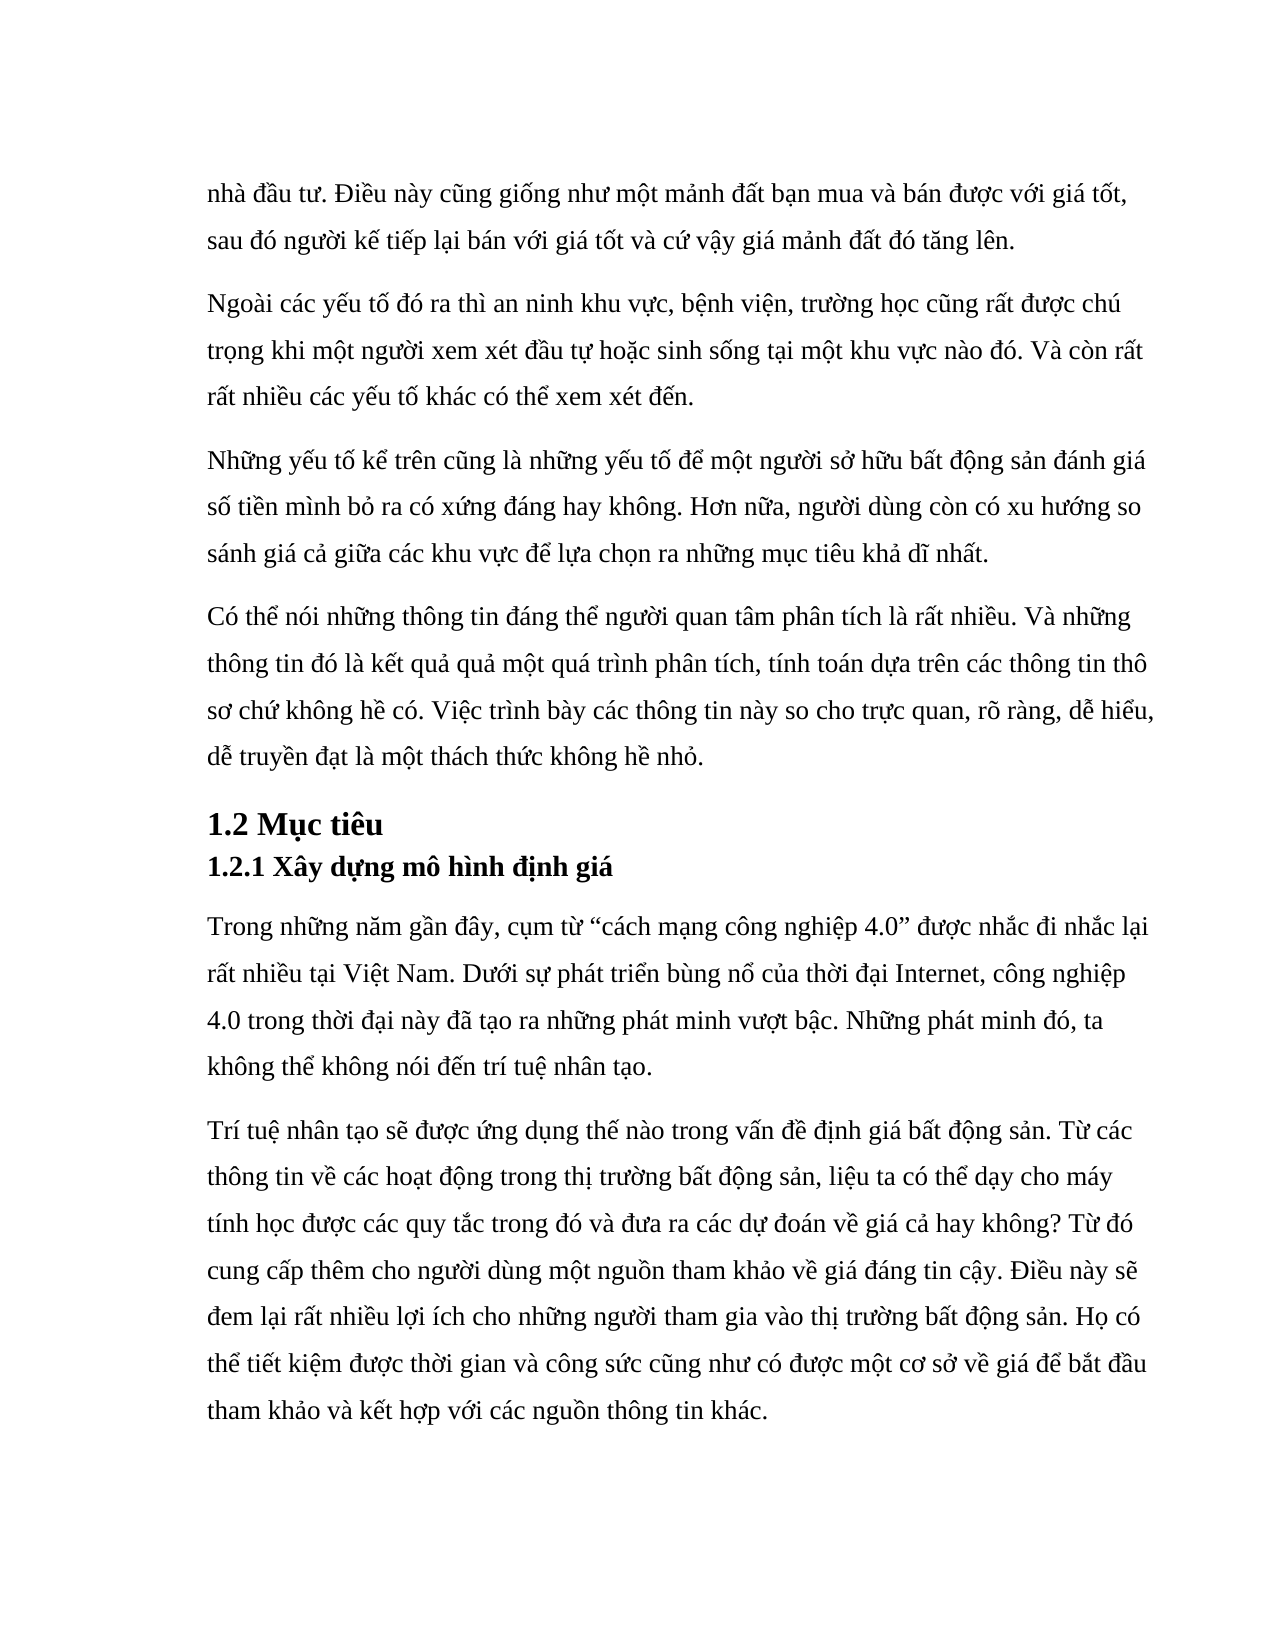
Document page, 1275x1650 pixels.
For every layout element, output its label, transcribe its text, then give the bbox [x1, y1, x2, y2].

text Những yếu tố kể trên cũng là những yếu tố để một người sở hữu bất động sản đánh giá số tiền mình bỏ ra có xứng đáng hay không. Hơn nữa, người dùng còn có xu hướng so sánh giá cả giữa các khu vực để lựa chọn ra những mục tiêu khả dĩ nhất. [207, 444, 1157, 568]
text Trí tuệ nhân tạo sẽ được ứng dụng thế nào trong vấn đề định giá bất động sản. Từ các thông tin về các hoạt động trong thị trường bất động sản, liệu ta có thể dạy cho máy tính học được các quy tắc trong đó và đưa ra các dự đoán về giá cả hay không? Từ đó cung cấp thêm cho người dùng một nguồn tham khảo về giá đáng tin cậy. Điều này sẽ đem lại rất nhiều lợi ích cho những người tham gia vào thị trường bất động sản. Họ có thể tiết kiệm được thời gian và công sức cũng như có được một cơ sở về giá để bắt đầu tham khảo và kết hợp với các nguồn thông tin khác. [207, 1114, 1157, 1425]
subtitle 1.2.1 Xây dựng mô hình định giá [207, 849, 1157, 883]
text Có thể nói những thông tin đáng thể người quan tâm phân tích là rất nhiều. Và những thông tin đó là kết quả quả một quá trình phân tích, tính toán dựa trên các thông tin thô sơ chứ không hề có. Việc trình bày các thông tin này so cho trực quan, rõ ràng, dễ hiểu, dễ truyền đạt là một thách thức không hề nhỏ. [207, 601, 1157, 772]
text Trong những năm gần đây, cụm từ “cách mạng công nghiệp 4.0” được nhắc đi nhắc lại rất nhiều tại Việt Nam. Dưới sự phát triển bùng nổ của thời đại Internet, công nghiệp 4.0 trong thời đại này đã tạo ra những phát minh vượt bậc. Những phát minh đó, ta không thể không nói đến trí tuệ nhân tạo. [207, 911, 1157, 1082]
subtitle 1.2 Mục tiêu [207, 804, 1157, 842]
text Ngoài các yếu tố đó ra thì an ninh khu vực, bệnh viện, trường học cũng rất được chú trọng khi một người xem xét đầu tự hoặc sinh sống tại một khu vực nào đó. Và còn rất rất nhiều các yếu tố khác có thể xem xét đến. [207, 287, 1157, 412]
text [207, 177, 1157, 255]
